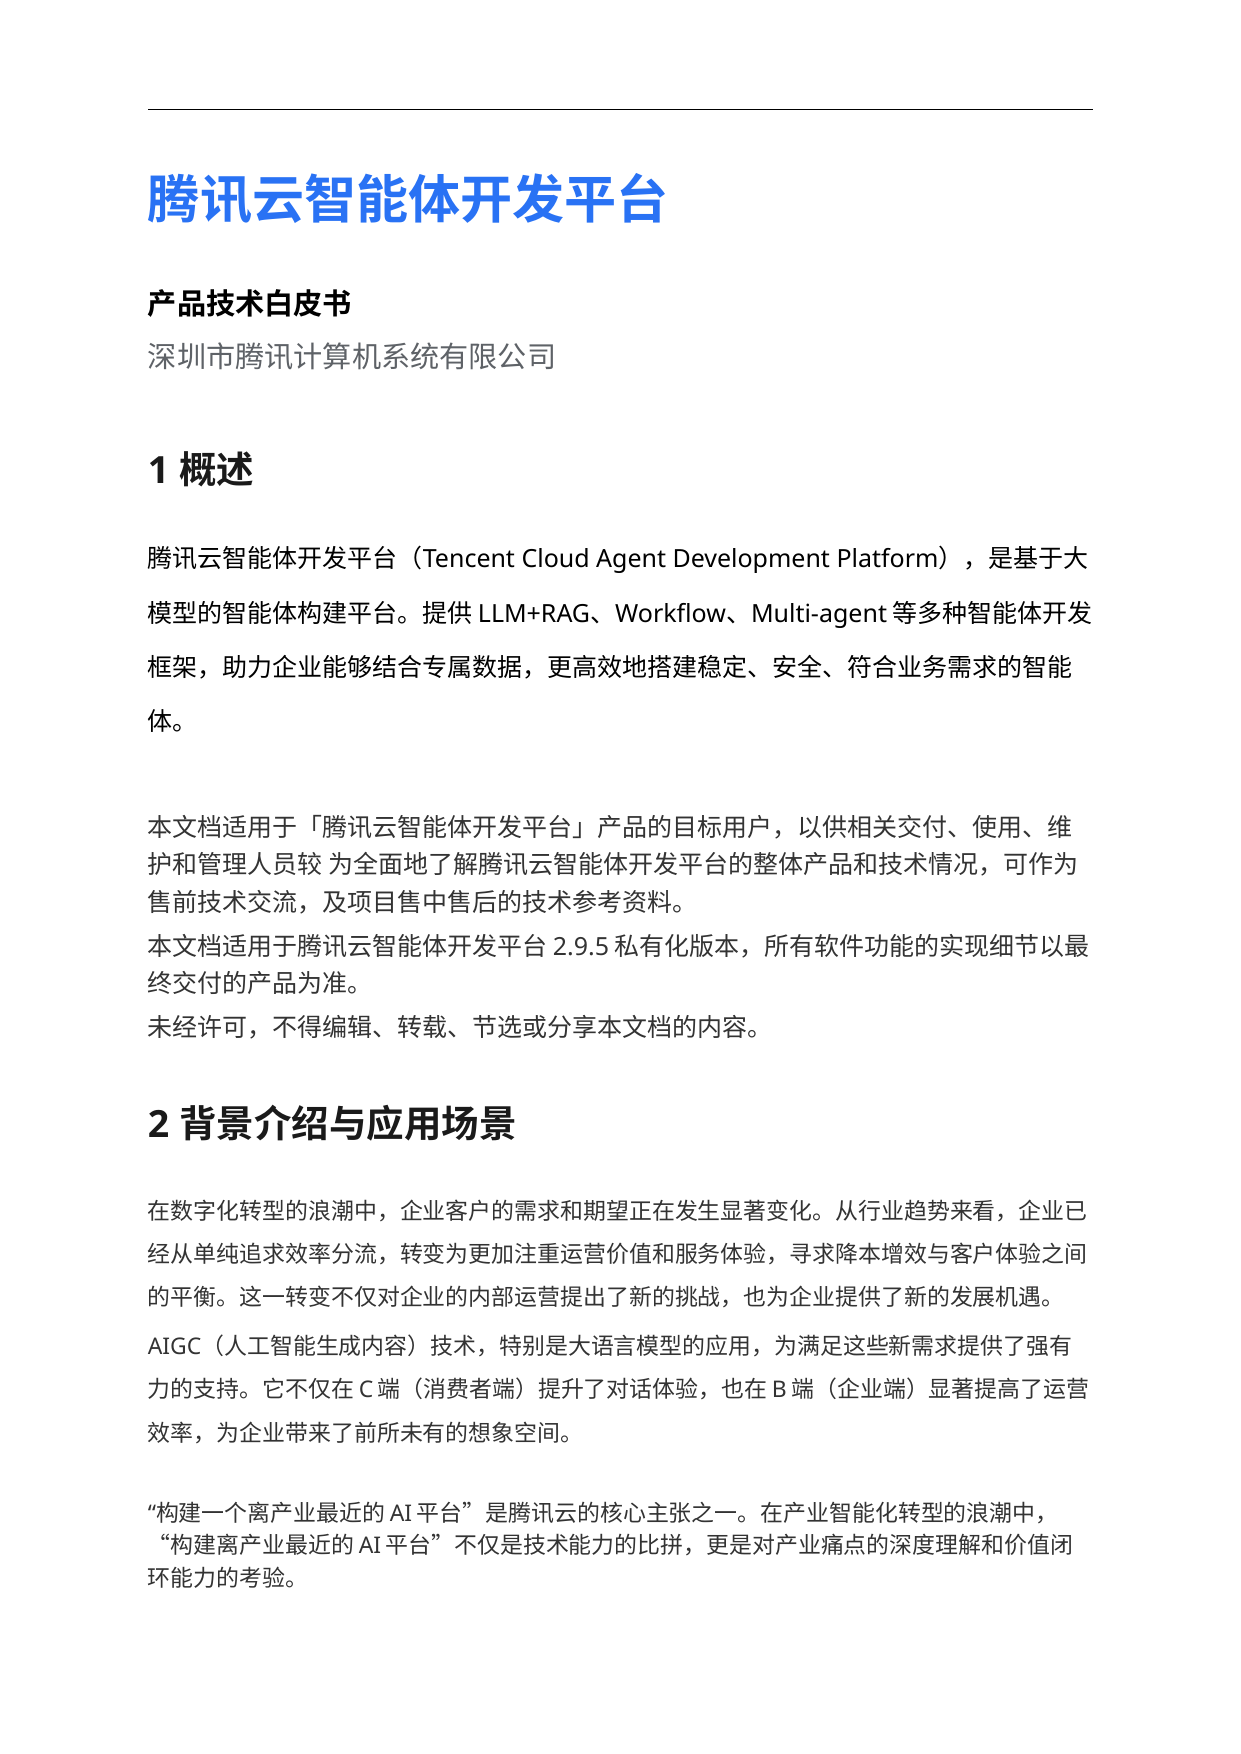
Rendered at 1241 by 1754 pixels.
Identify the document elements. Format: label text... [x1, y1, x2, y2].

list 未经许可，不得编辑、转载、节选或分享本文档的内容。 [148, 1006, 1093, 1044]
list 本文档适用于「腾讯云智能体开发平台」产品的目标用户，以供相关交付、使用、维护和管理人员较 为全面地了解腾讯云智能体开发平台的整体产品和技术情况，可作为售前技术交流，及项目售中售后的技术参考资料。 [148, 806, 1093, 919]
list 深圳市腾讯计算机系统有限公司 [148, 333, 1093, 376]
list 本文档适用于腾讯云智能体开发平台2.9.5私有化版本，所有软件功能的实现细节以最终交付的产品为准。 [148, 925, 1093, 1000]
list 腾讯云智能体开发平台 [148, 142, 1093, 238]
subtitle 1 概述 [148, 440, 1093, 494]
list AIGC（人工智能生成内容）技术，特别是大语言模型的应用，为满足这些新需求提供了强有力的支持。它不仅在C端（消费者端）提升了对话体验，也在B端（企业端）显著提高了运营效率，为企业带来了前所未有的想象空间。 [148, 1328, 1093, 1448]
list 产品技术白皮书 [148, 238, 1093, 333]
list 在数字化转型的浪潮中，企业客户的需求和期望正在发生显著变化。从行业趋势来看，企业已经从单纯追求效率分流，转变为更加注重运营价值和服务体验，寻求降本增效与客户体验之间的平衡。这一转变不仅对企业的内部运营提出了新的挑战，也为企业提供了新的发展机遇。 [148, 1192, 1093, 1312]
text 腾讯云智能体开发平台（Tencent Cloud Agent Development Platform），是基于大模型的智能体构建平台。提供LLM+RAG、Workflow、Multi-agent等多种智能体开发框架，助力企业能够结合专属数据，更高效地搭建稳定、安全、符合业务需求的智能体。 [148, 539, 1093, 738]
subtitle 2 背景介绍与应用场景 [148, 1094, 1093, 1148]
text “构建一个离产业最近的AI平台”是腾讯云的核心主张之一。在产业智能化转型的浪潮中，“构建离产业最近的AI平台”不仅是技术能力的比拼，更是对产业痛点的深度理解和价值闭环能力的考验。 [148, 1495, 1093, 1593]
